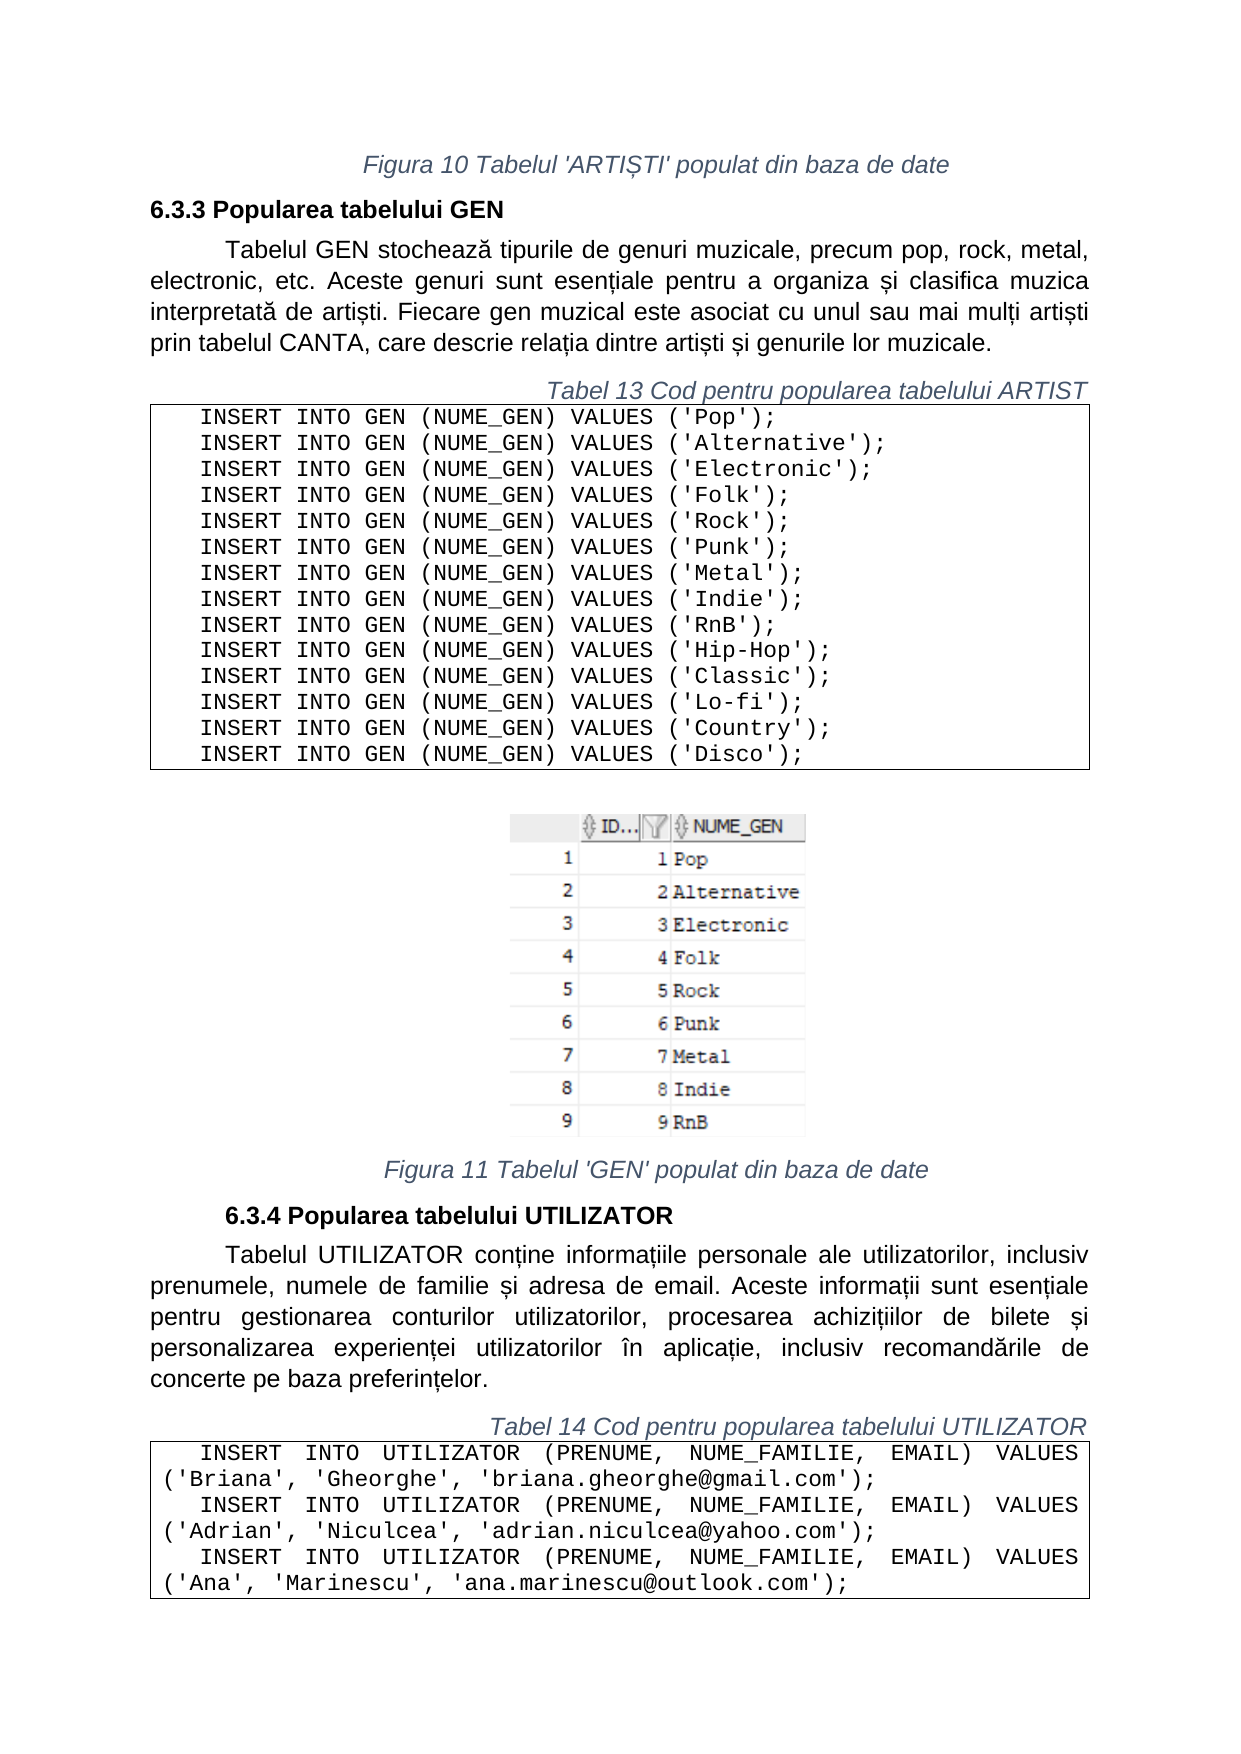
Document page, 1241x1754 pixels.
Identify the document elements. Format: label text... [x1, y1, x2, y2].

text Tabel 13 Cod pentru popularea tabelului ARTIST [150, 376, 1090, 404]
table_header INSERT INTO GEN (NUME_GEN) VALUES ('Pop'); INSERT INTO GEN (NUME_GEN) VALUES ('Alternative'); INSERT INTO GEN (NUME_GEN) VALUES ('Electronic'); INSERT INTO GEN (NUME_GEN) VALUES ('Folk'); INSERT INTO GEN (NUME_GEN) VALUES ('Rock'); INSERT INTO GEN (NUME_GEN) VALUES ('Punk'); INSERT INTO GEN (NUME_GEN) VALUES ('Metal'); INSERT INTO GEN (NUME_GEN) VALUES ('Indie'); INSERT INTO GEN (NUME_GEN) VALUES ('RnB'); INSERT INTO GEN (NUME_GEN) VALUES ('Hip-Hop'); INSERT INTO GEN (NUME_GEN) VALUES ('Classic'); INSERT INTO GEN (NUME_GEN) VALUES ('Lo-fi'); INSERT INTO GEN (NUME_GEN) VALUES ('Country'); INSERT INTO GEN (NUME_GEN) VALUES ('Disco'); [151, 405, 1089, 768]
subtitle 6.3.3 Popularea tabelului GEN [150, 195, 1090, 224]
text Tabel 14 Cod pentru popularea tabelului UTILIZATOR [150, 1412, 1090, 1441]
text Tabelul UTILIZATOR conține informațiile personale ale utilizatorilor, inclusiv prenumele, numele de familie și adresa de email. Aceste informații sunt esențiale pentru gestionarea conturilor utilizatorilor, procesarea achizițiilor de bilete și personalizarea experienței utilizatorilor în aplicație, inclusiv recomandările de concerte pe baza preferințelor. [150, 1240, 1090, 1393]
text Tabelul GEN stochează tipurile de genuri muzicale, precum pop, rock, metal, electronic, etc. Aceste genuri sunt esențiale pentru a organiza și clasifica muzica interpretată de artiști. Fiecare gen muzical este asociat cu unul sau mai mulți artiști prin tabelul CANTA, care descrie relația dintre artiști și genurile lor muzicale. [150, 235, 1090, 357]
subtitle 6.3.4 Popularea tabelului UTILIZATOR [150, 1201, 1090, 1229]
text Figura 10 Tabelul 'ARTIȘTI' populat din baza de date [150, 150, 1090, 179]
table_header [151, 1442, 1089, 1597]
picture [509, 814, 806, 1137]
text Figura 11 Tabelul 'GEN' populat din baza de date [150, 1155, 1090, 1184]
